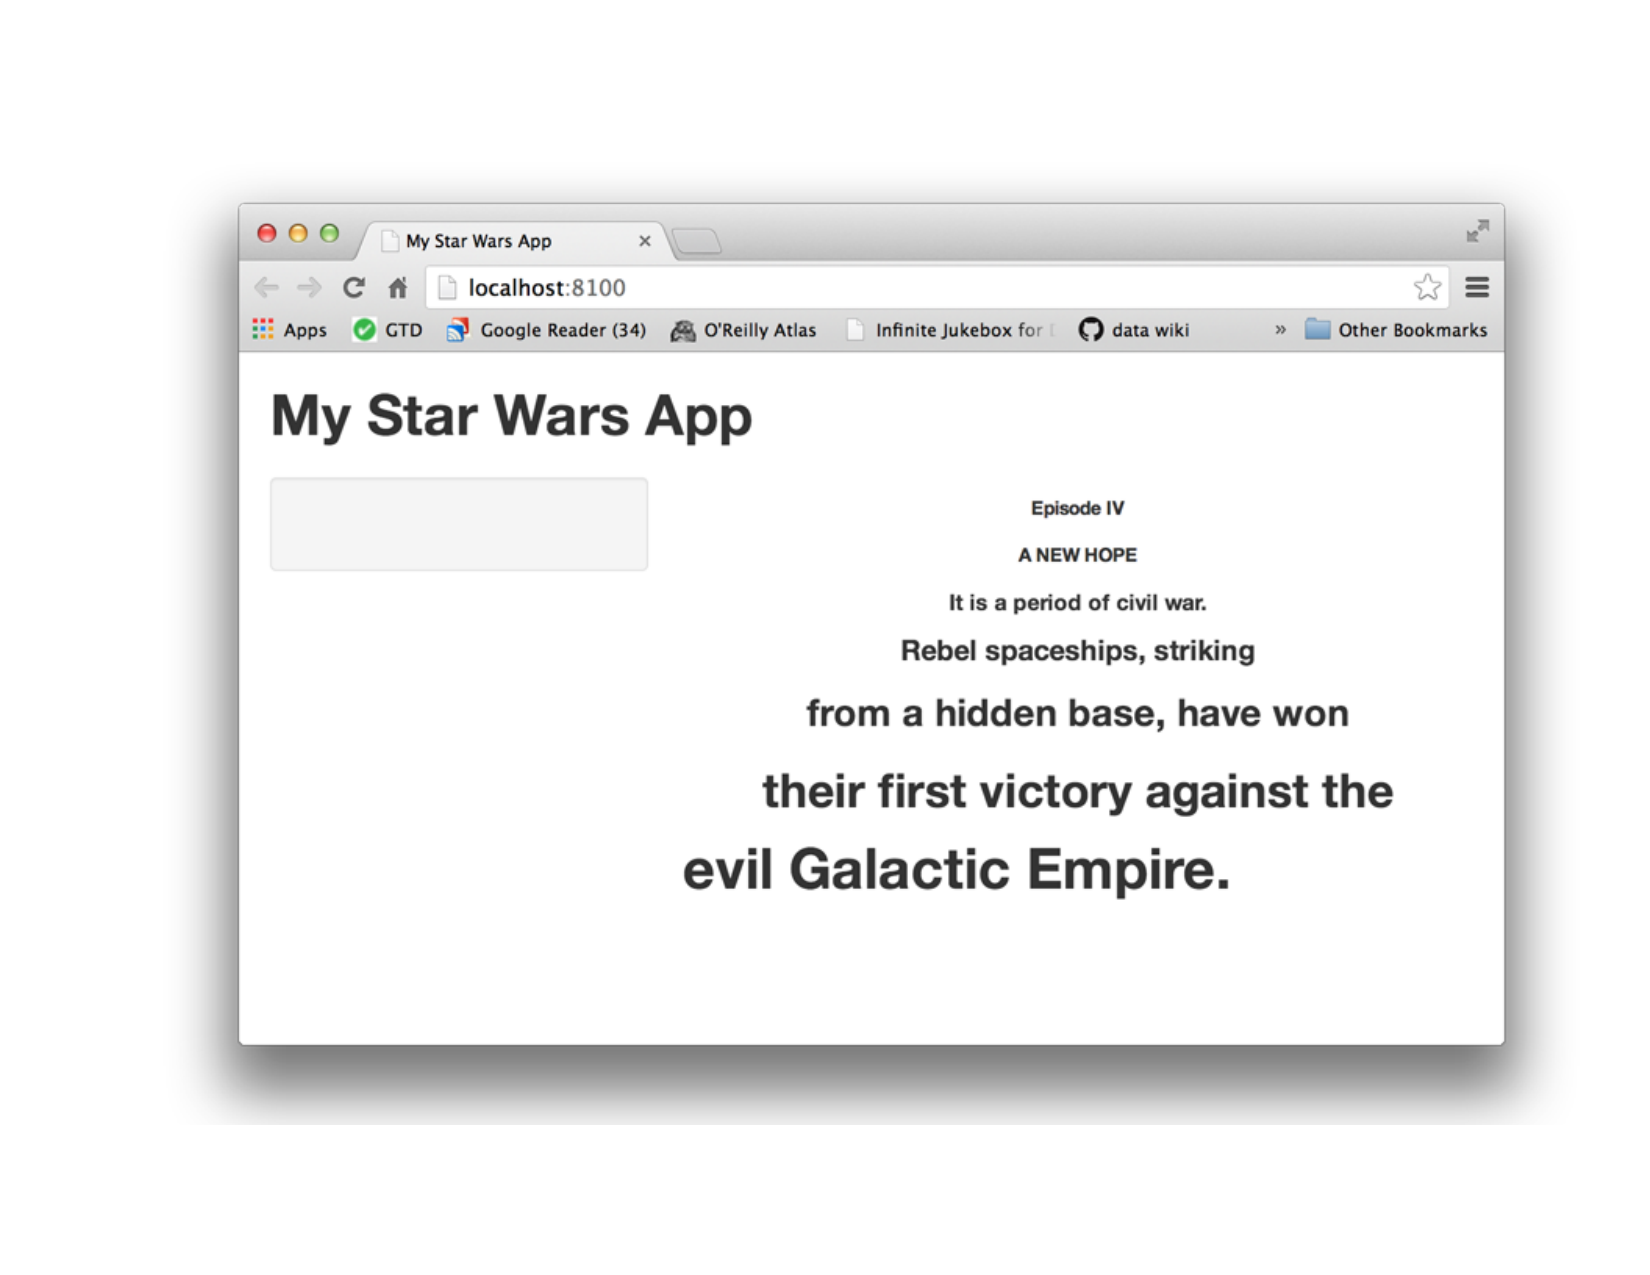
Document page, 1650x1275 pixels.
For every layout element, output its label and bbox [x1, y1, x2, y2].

picture [150, 150, 1594, 1125]
